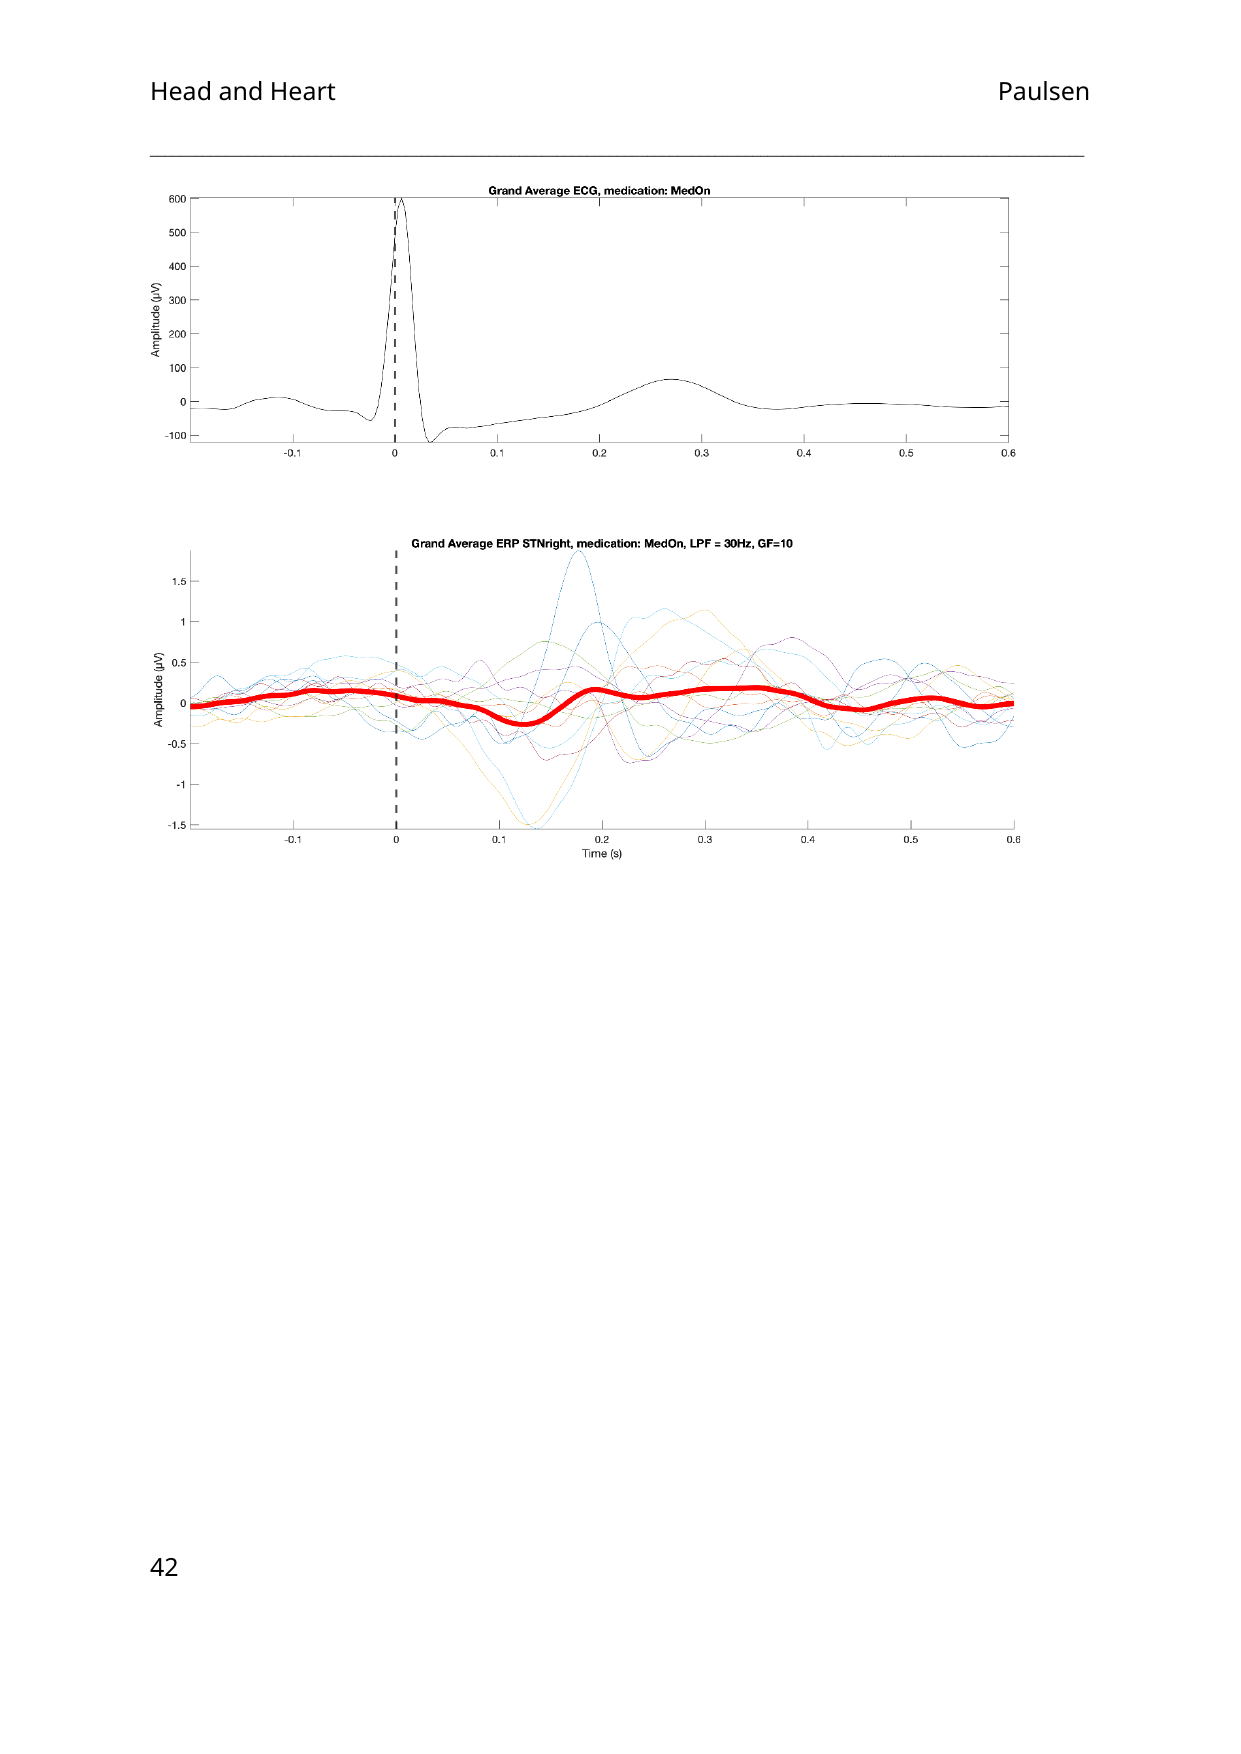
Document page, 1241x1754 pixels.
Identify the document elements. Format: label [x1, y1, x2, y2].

picture [150, 186, 1021, 860]
